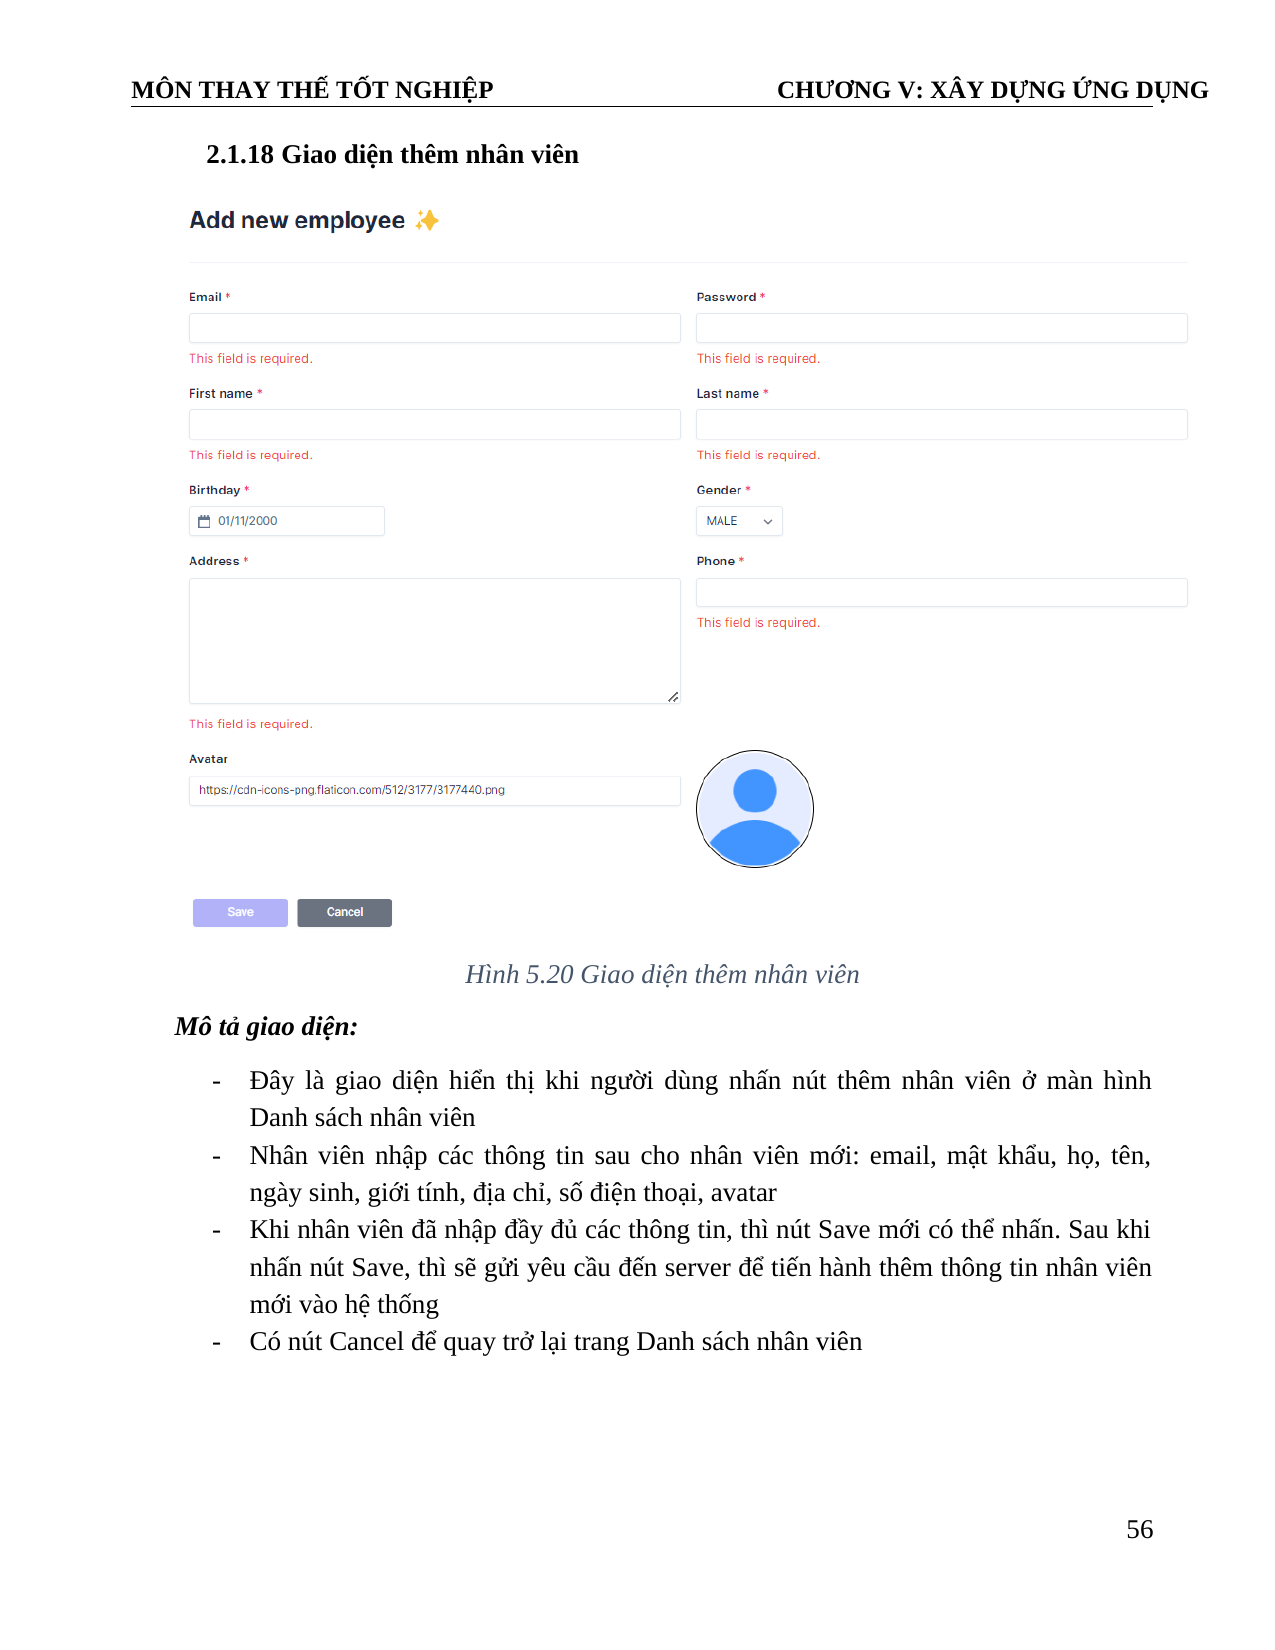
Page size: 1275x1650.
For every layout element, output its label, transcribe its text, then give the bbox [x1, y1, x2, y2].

list Giao diện thêm nhân viên [206, 138, 1153, 170]
list Có nút Cancel để quay trở lại trang Danh sách nhân viên [212, 1325, 1153, 1356]
list Nhân viên nhập các thông tin sau cho nhân viên mới: email, mật khẩu, họ, tên, ngày sinh, giới tính, địa chỉ, số điện thoại, avatar [212, 1139, 1153, 1207]
list Đây là giao diện hiển thị khi người dùng nhấn nút thêm nhân viên ở màn hình Danh sách nhân viên [212, 1064, 1153, 1133]
picture [174, 192, 1197, 936]
text Mô tả giao diện: [174, 1010, 1153, 1041]
list Khi nhân viên đã nhập đầy đủ các thông tin, thì nút Save mới có thể nhấn. Sau khi nhấn nút Save, thì sẽ gửi yêu cầu đến server để tiến hành thêm thông tin nhân viên mới vào hệ thống [212, 1213, 1153, 1319]
text Hình 5.20 Giao diện thêm nhân viên [174, 958, 1153, 989]
